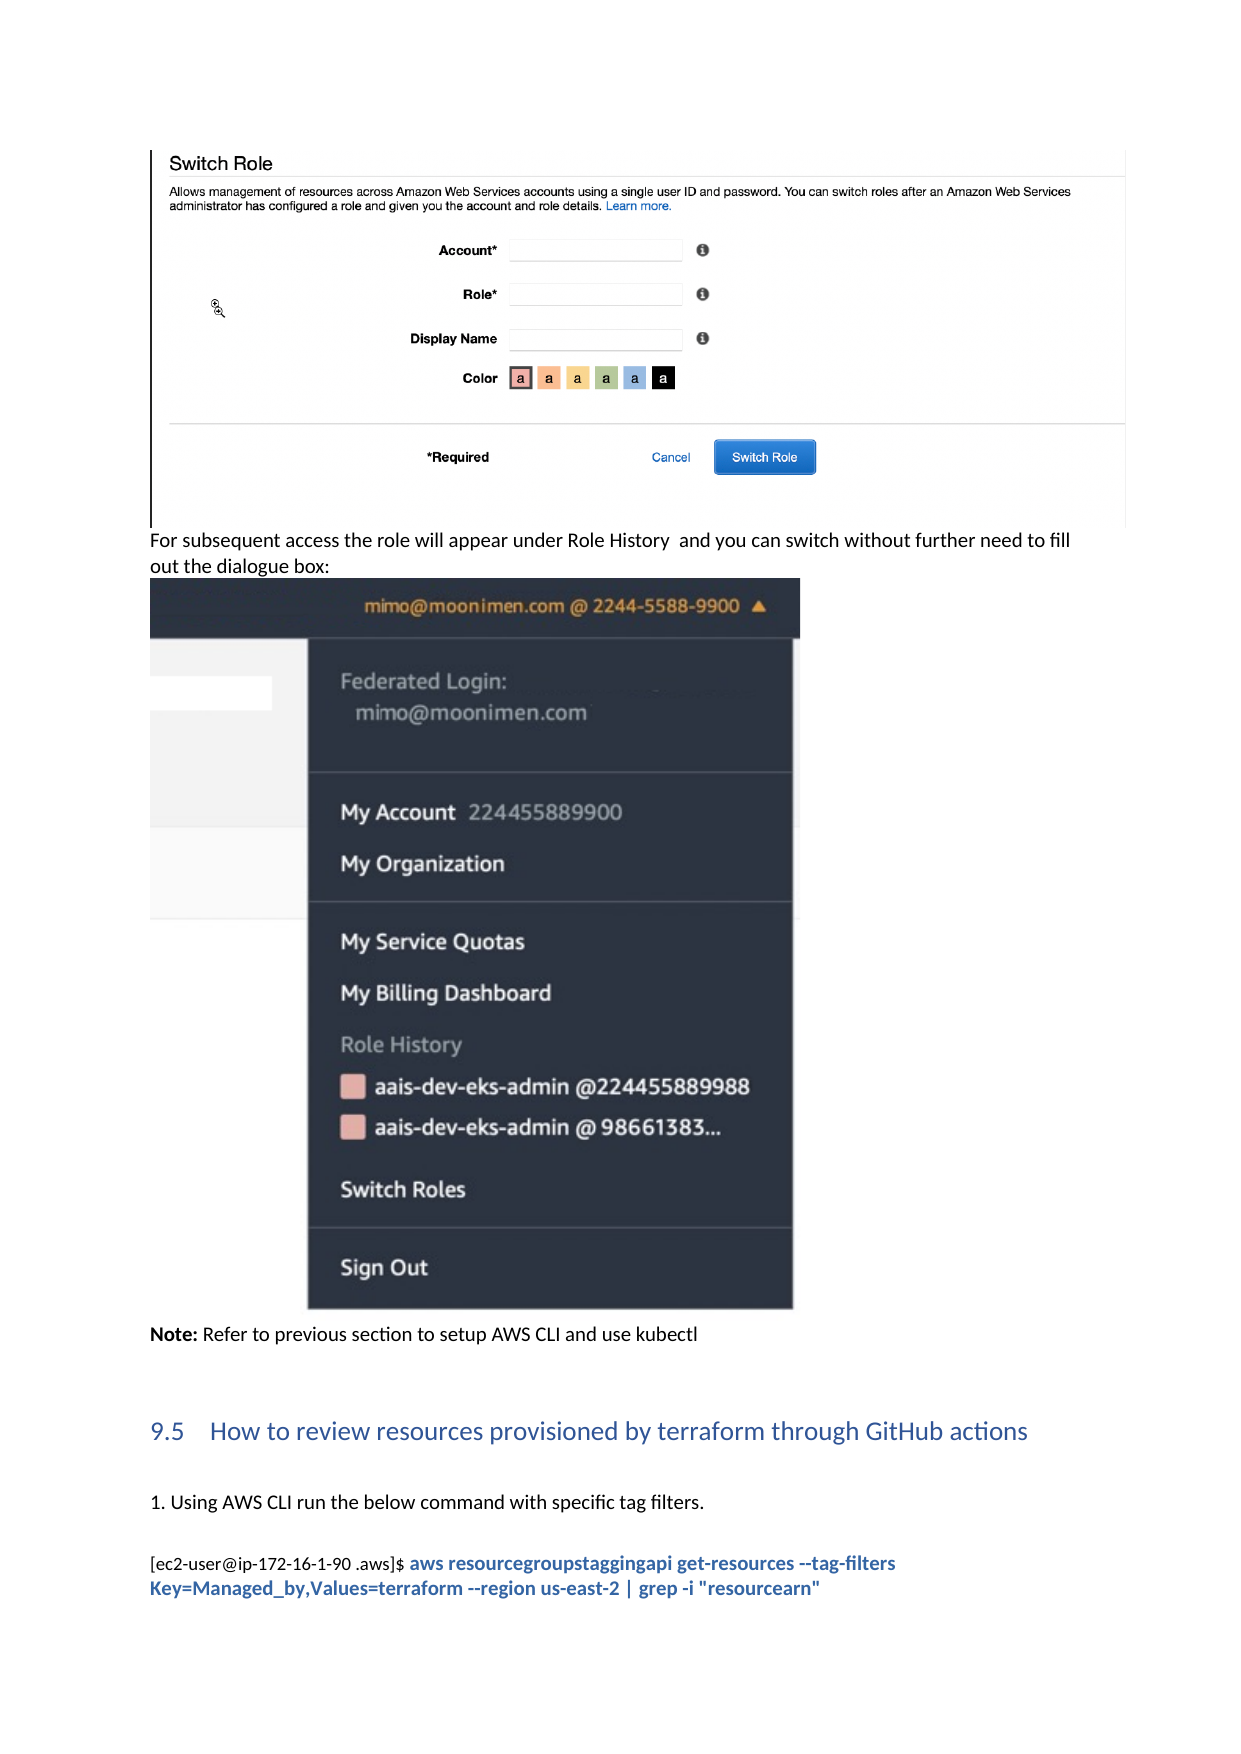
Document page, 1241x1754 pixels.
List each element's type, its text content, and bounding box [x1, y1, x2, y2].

picture [150, 150, 1125, 528]
text [ec2-user@ip-172-16-1-90 .aws]$ aws resourcegroupstaggingapi get-resources --tag-filters Key=Managed_by,Values=terraform --region us-east-2 | grep -i "resourcearn" [150, 1550, 1090, 1601]
subtitle How to review resources provisioned by terraform through GitHub actions [150, 1414, 1090, 1447]
text 1. Using AWS CLI run the below command with specific tag filters. [150, 1489, 1090, 1514]
text For subsequent access the role will appear under Role History and you can switch without further need to fill out the dialogue box: [150, 528, 1090, 578]
picture [150, 578, 800, 1321]
text Note: Refer to previous section to setup AWS CLI and use kubectl [150, 1321, 1090, 1346]
